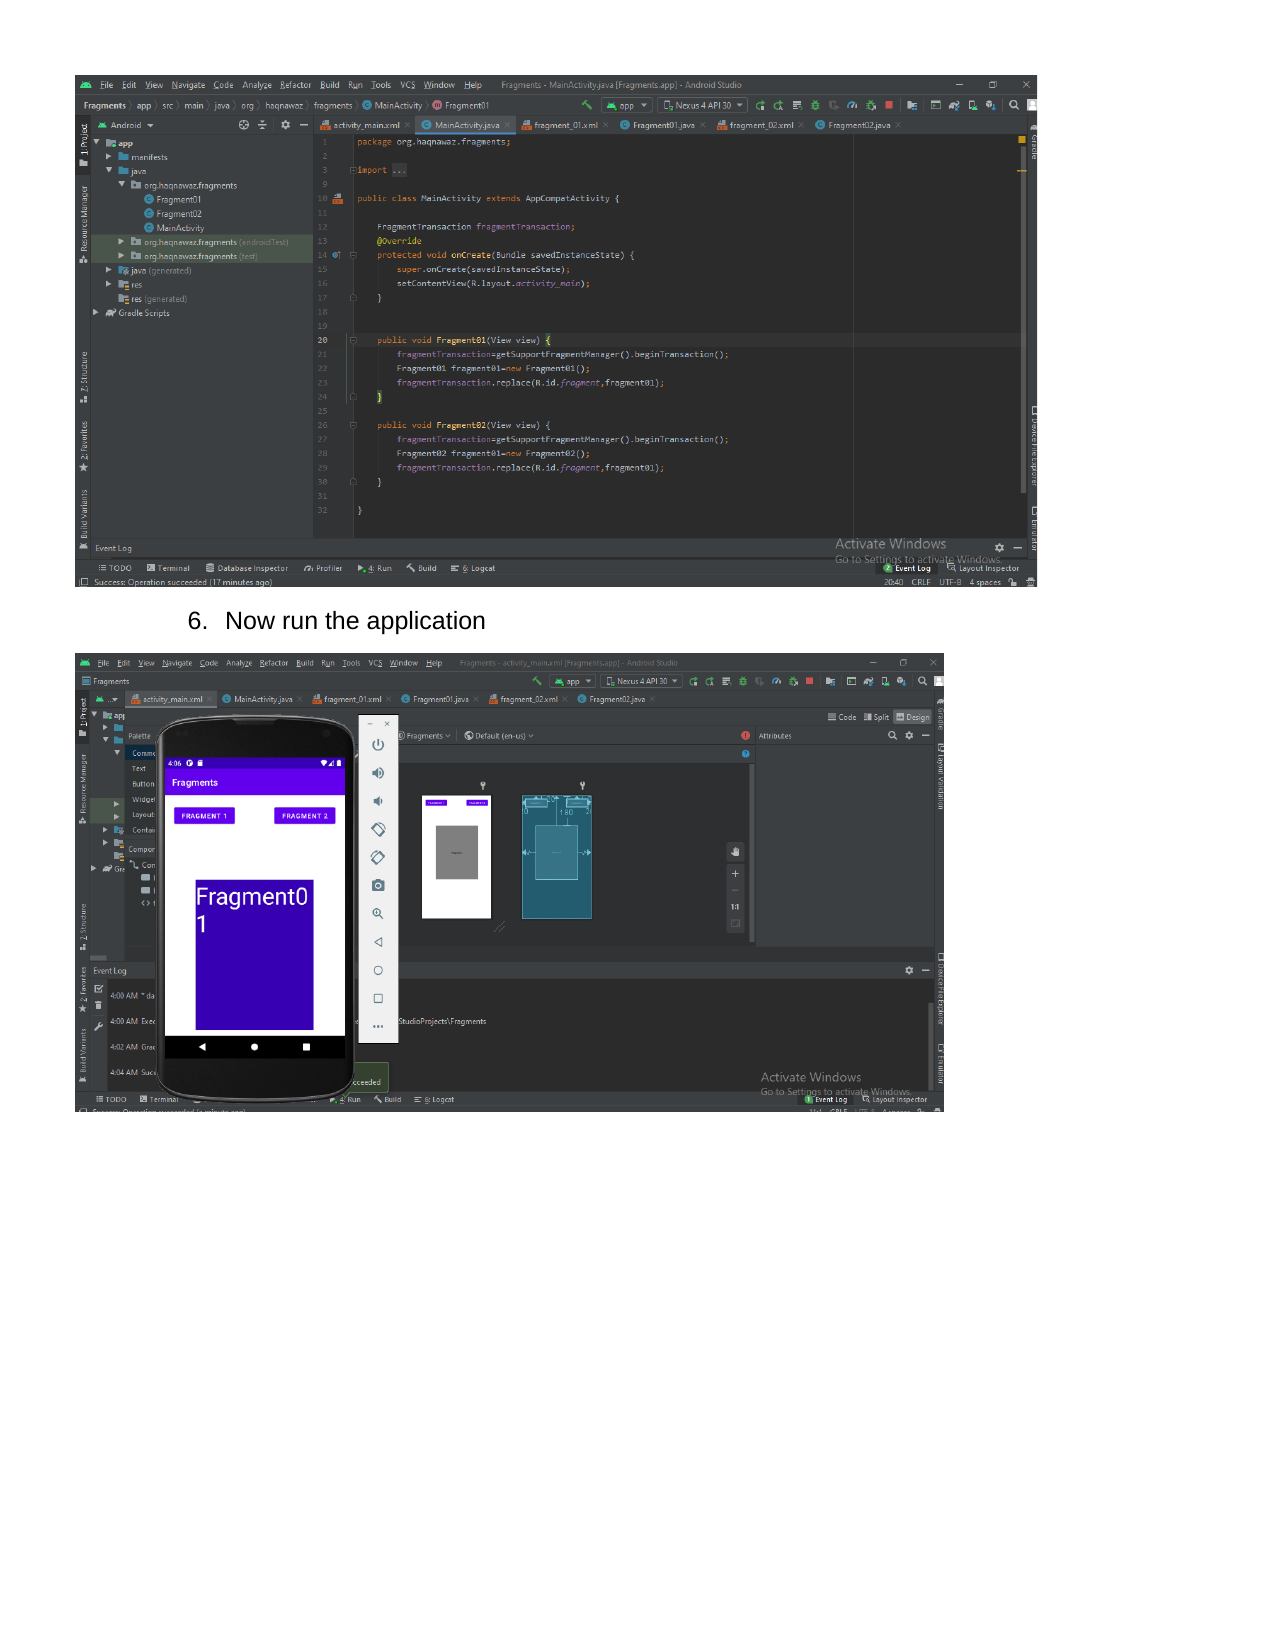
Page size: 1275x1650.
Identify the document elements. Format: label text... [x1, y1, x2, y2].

list Now run the application [187, 606, 1200, 635]
picture [75, 653, 944, 1112]
picture [75, 75, 1038, 587]
